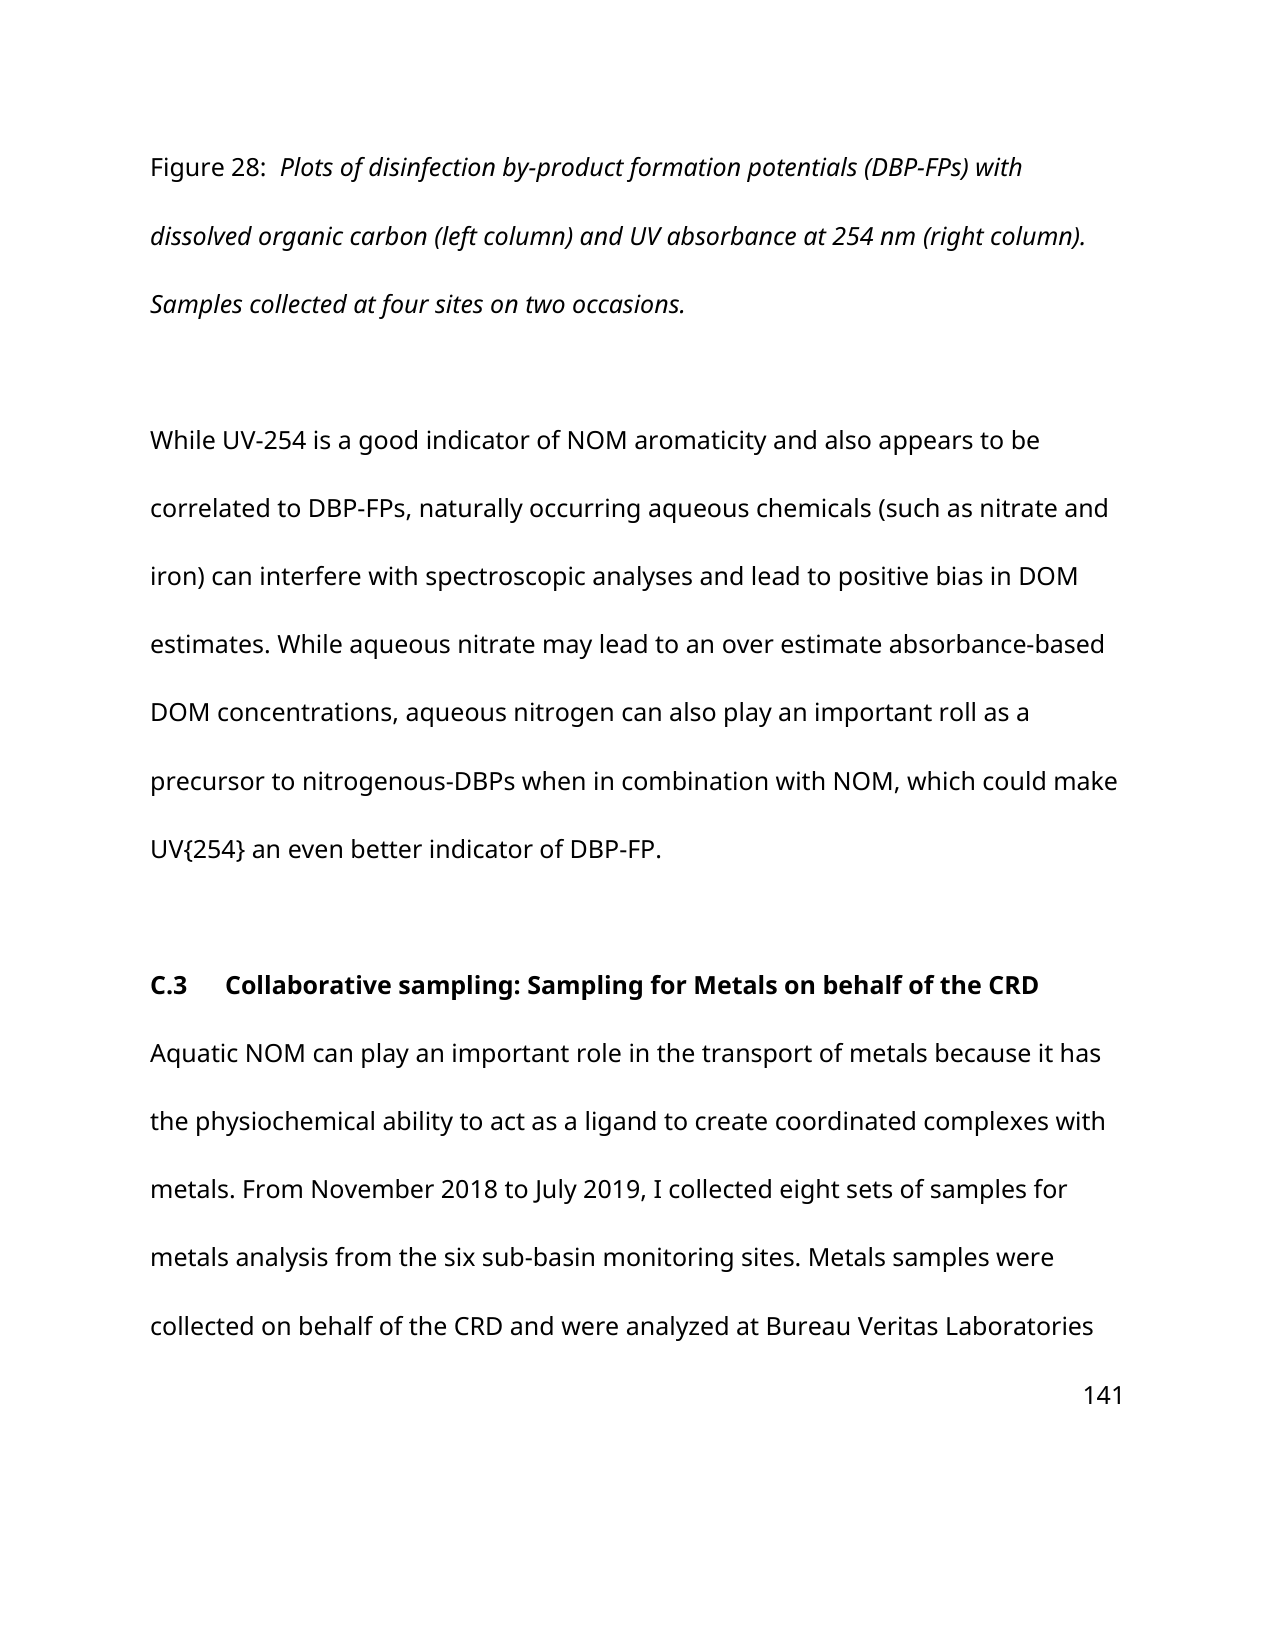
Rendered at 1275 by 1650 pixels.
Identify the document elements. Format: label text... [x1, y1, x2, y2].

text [150, 1036, 1125, 1342]
text Figure 28: Plots of disinfection by-product formation potentials (DBP-FPs) with dissolved organic carbon (left column) and UV absorbance at 254 nm (right column). Samples collected at four sites on two occasions. [150, 150, 1125, 320]
text While UV-254 is a good indicator of NOM aromaticity and also appears to be correlated to DBP-FPs, naturally occurring aqueous chemicals (such as nitrate and iron) can interfere with spectroscopic analyses and lead to positive bias in DOM estimates. While aqueous nitrate may lead to an over estimate absorbance-based DOM concentrations, aqueous nitrogen can also play an important roll as a precursor to nitrogenous-DBPs when in combination with NOM, which could make UV{254} an even better indicator of DBP-FP. [150, 422, 1125, 865]
subtitle Collaborative sampling: Sampling for Metals on behalf of the CRD [150, 967, 1125, 1002]
